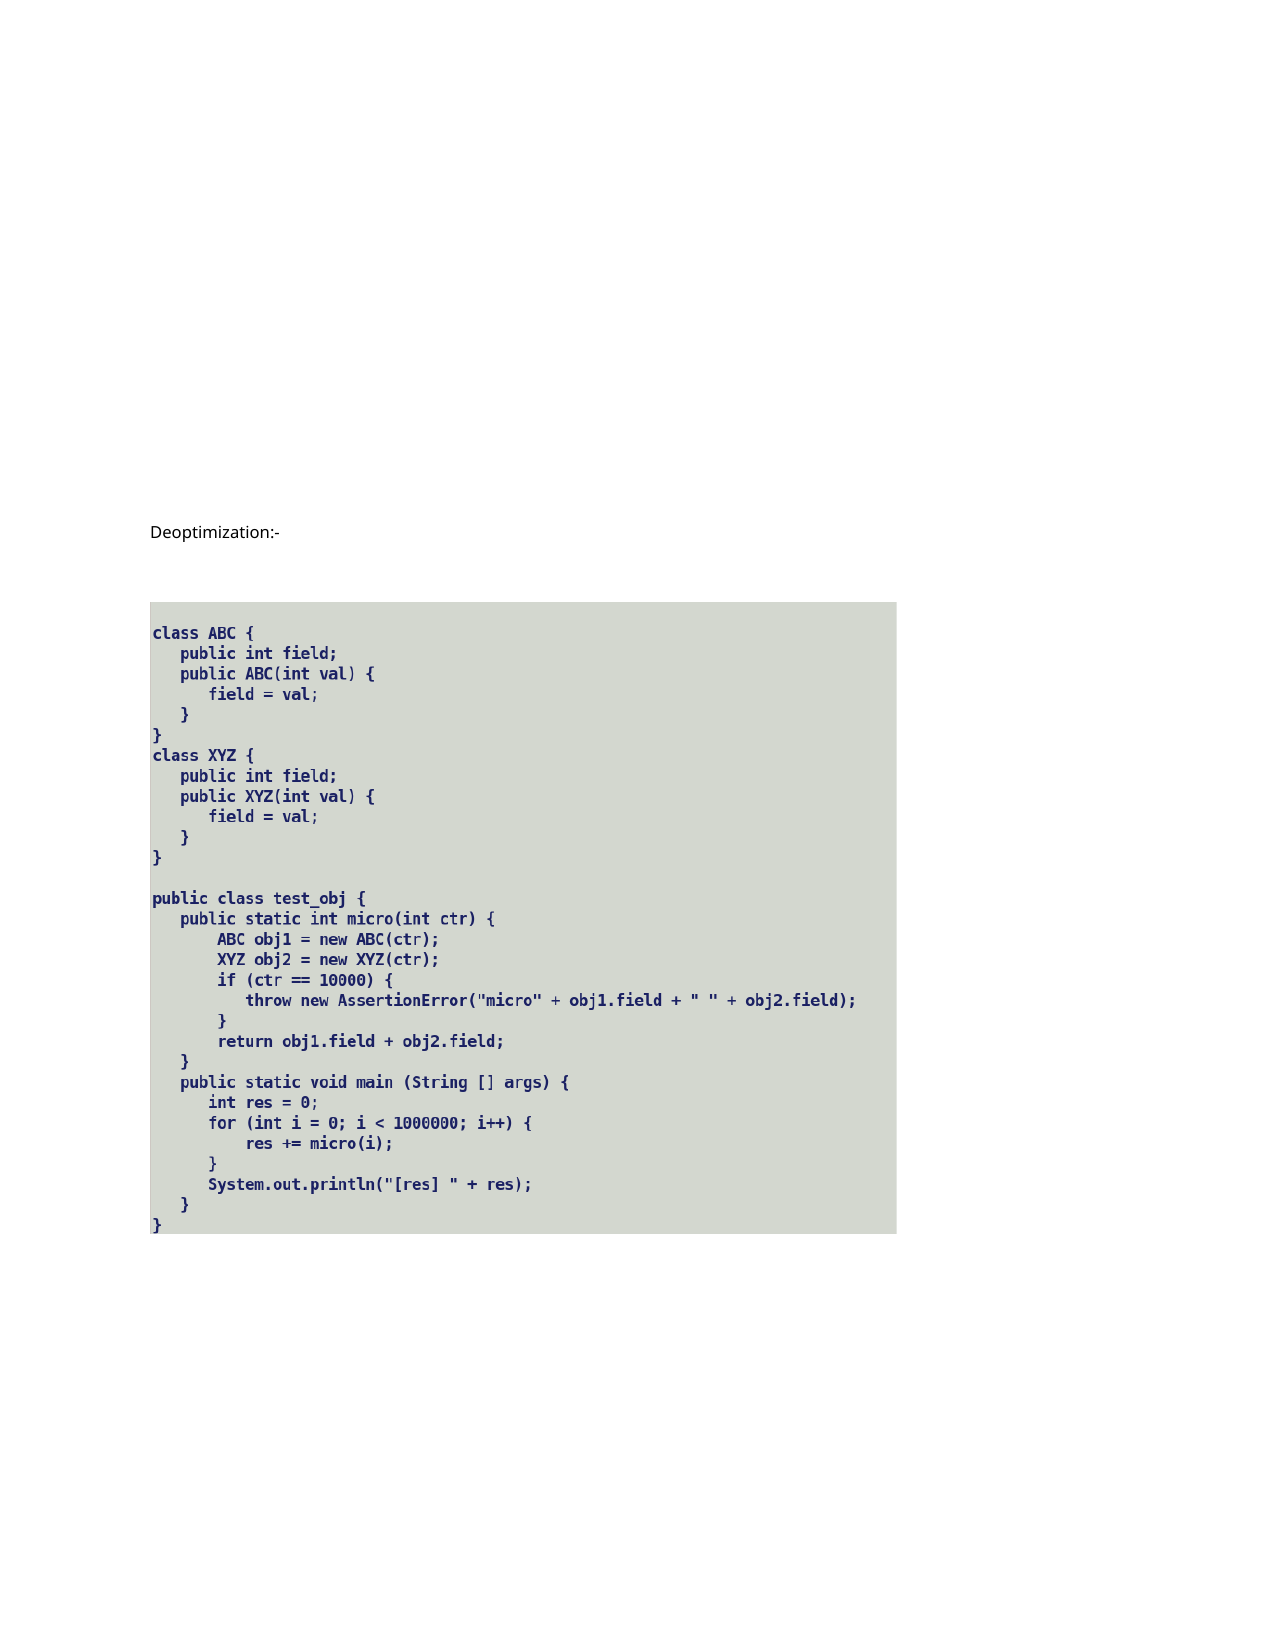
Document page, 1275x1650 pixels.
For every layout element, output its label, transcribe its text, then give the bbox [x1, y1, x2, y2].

text Deoptimization:- [150, 520, 1125, 543]
picture [150, 602, 897, 1234]
